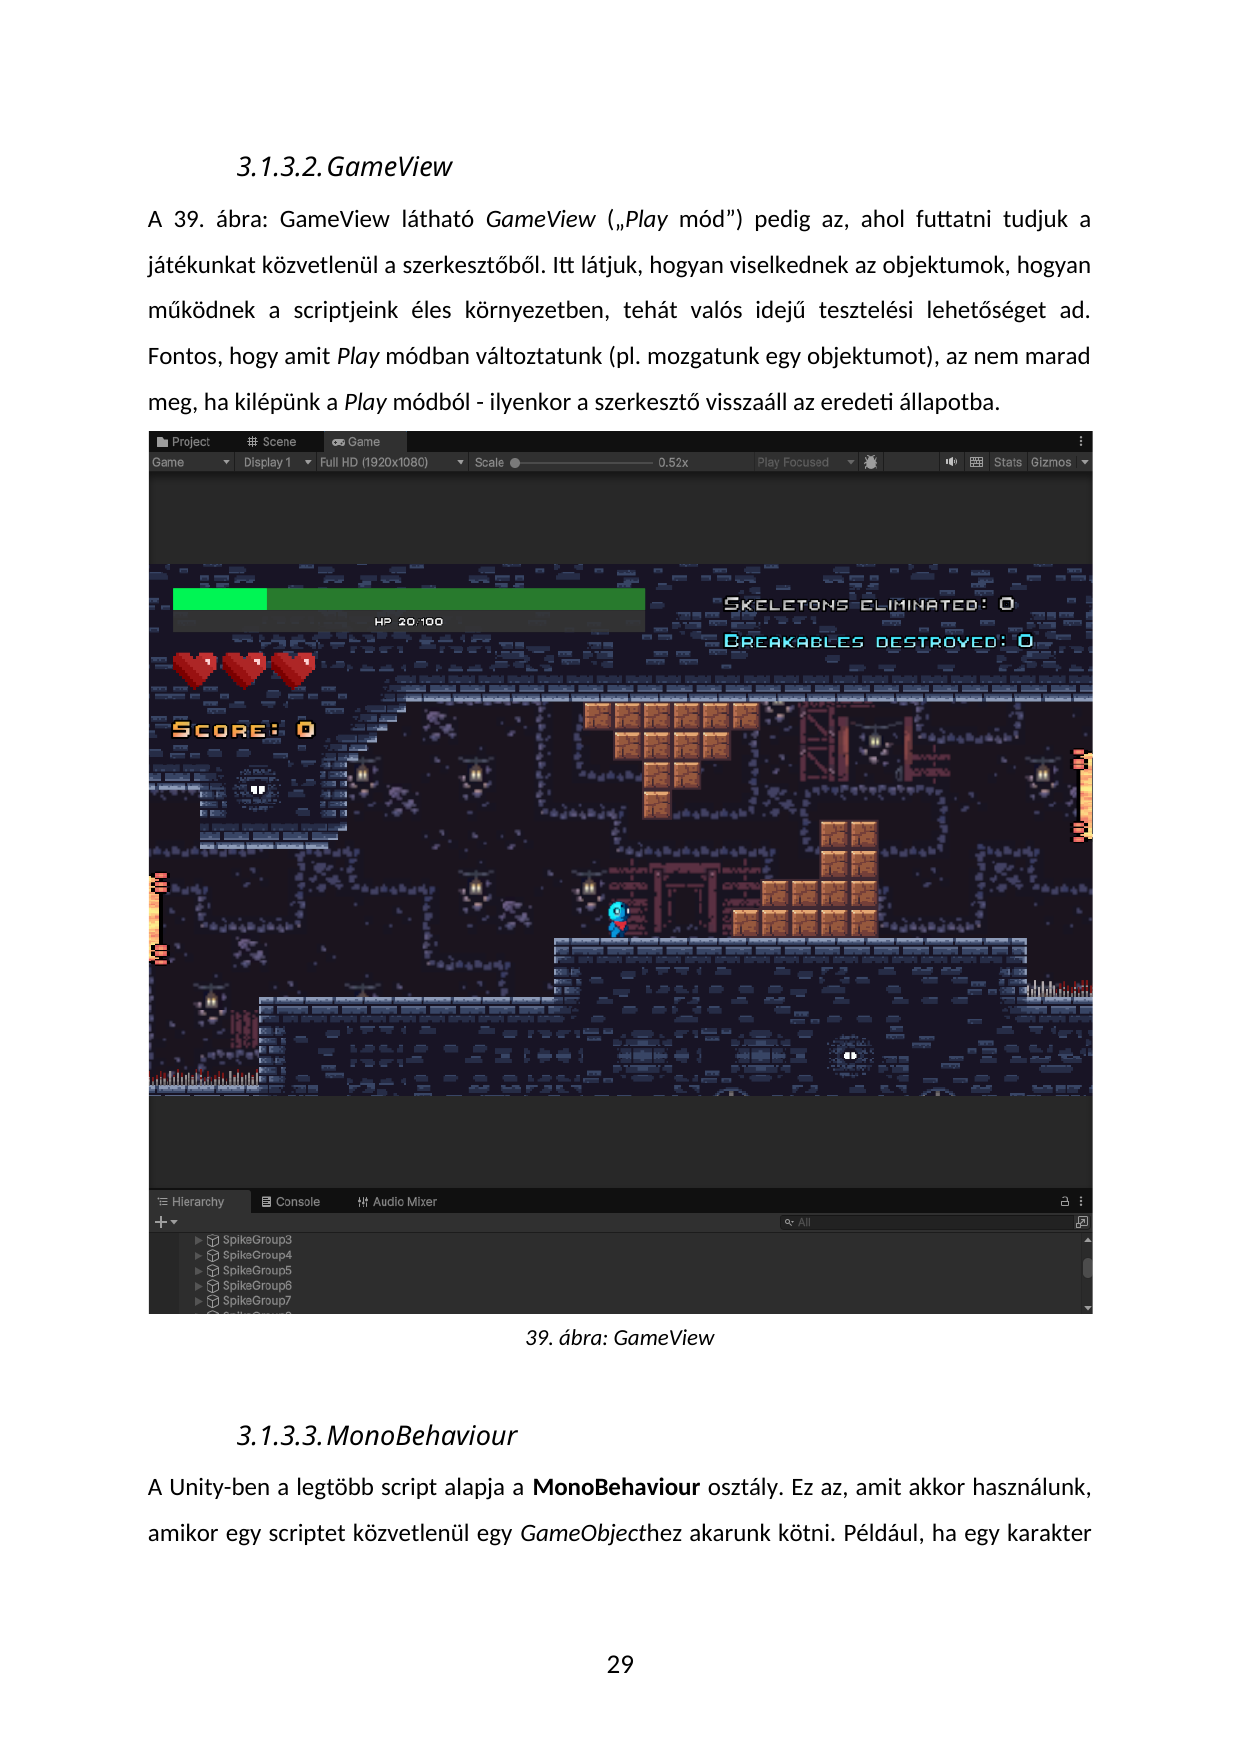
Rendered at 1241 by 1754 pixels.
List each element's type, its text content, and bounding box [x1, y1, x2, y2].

picture [148, 431, 1093, 1314]
subtitle GameView [236, 148, 1092, 184]
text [148, 1471, 1092, 1547]
text A 39. ábrán látható GameView („Play mód”) pedig az, ahol futtatni tudjuk a játékunkat közvetlenül a szerkesztőből. Itt látjuk, hogyan viselkednek az objektumok, hogyan működnek a scriptjeink éles környezetben, tehát valós idejű tesztelési lehetőséget ad. Fontos, hogy amit Play módban változtatunk (pl. mozgatunk egy objektumot), az nem marad meg, ha kilépünk a Play módból - ilyenkor a szerkesztő visszaáll az eredeti állapotba. [148, 203, 1092, 416]
subtitle MonoBehaviour [236, 1416, 1092, 1453]
